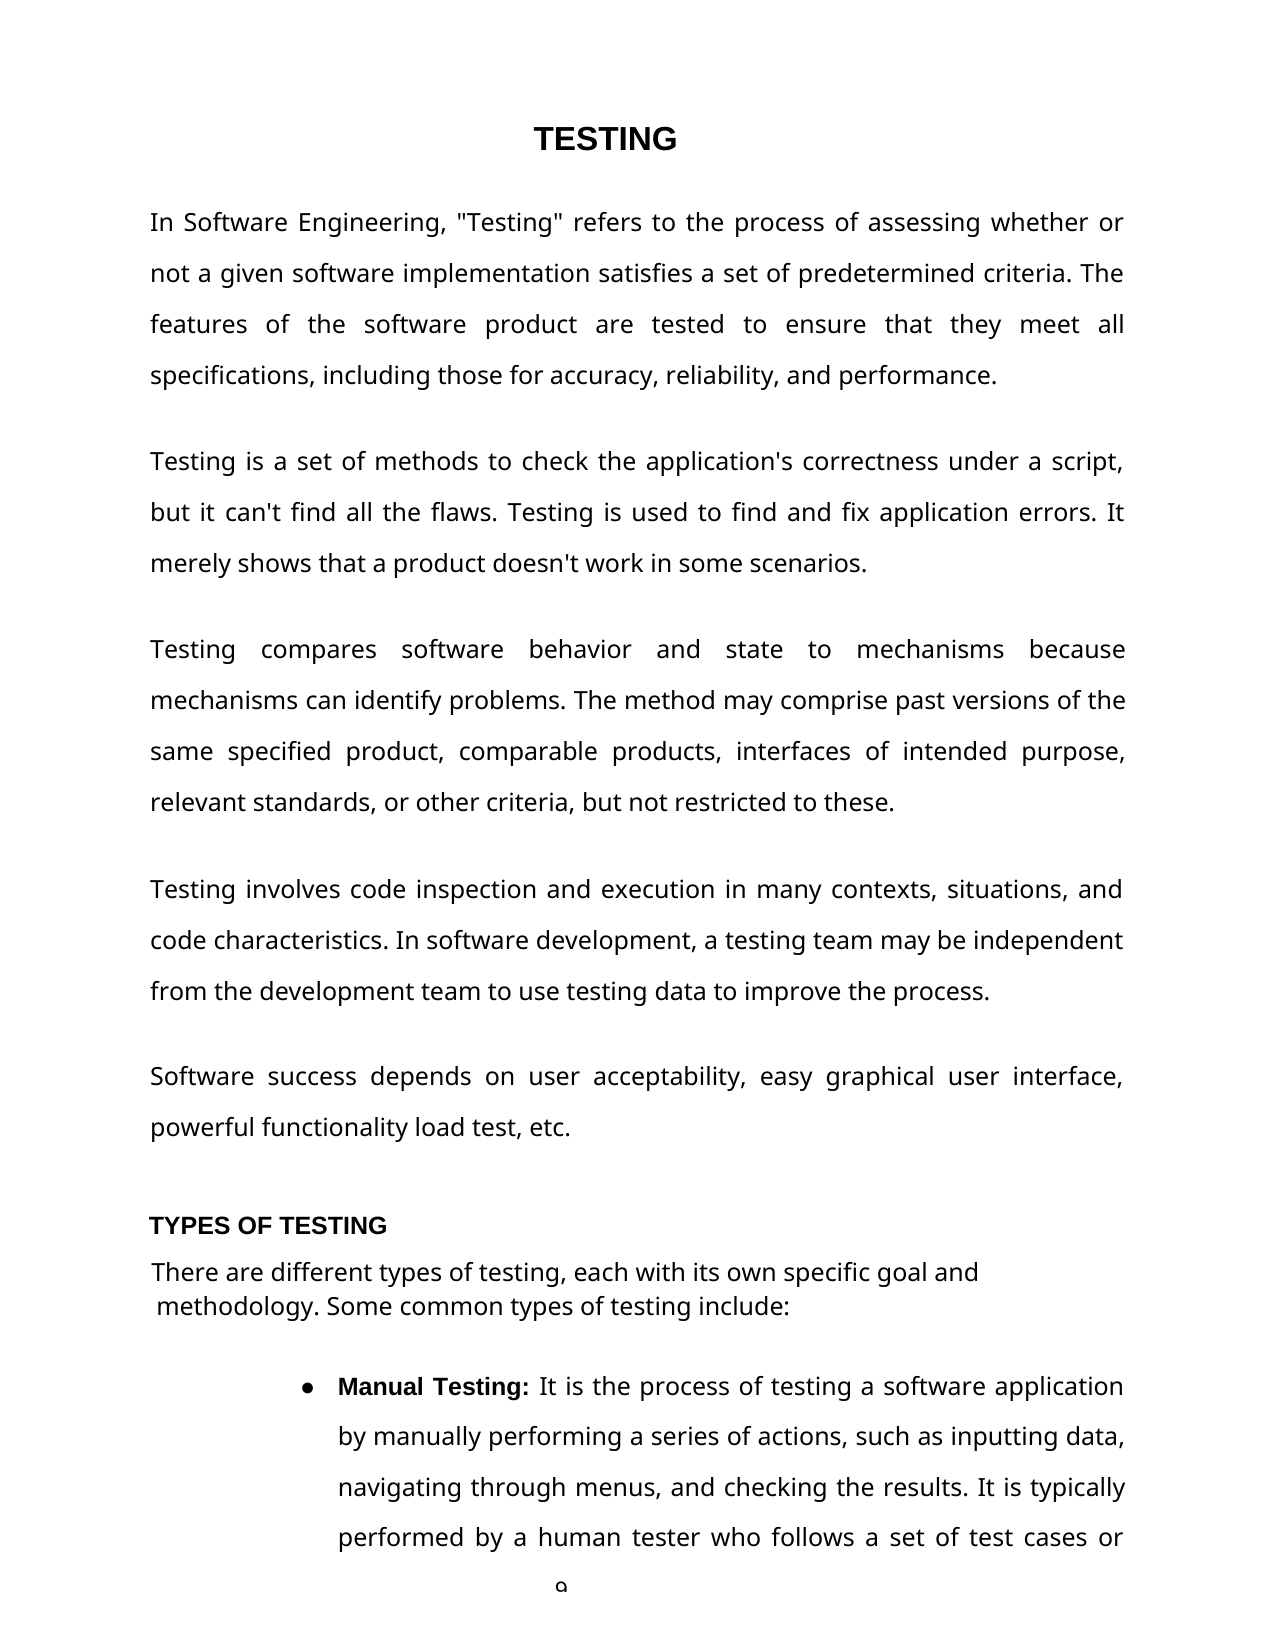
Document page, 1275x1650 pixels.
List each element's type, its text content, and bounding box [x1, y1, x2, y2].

text Testing is a set of methods to check the application's correctness under a script, but it can't find all the flaws. Testing is used to find and fix application errors. It merely shows that a product doesn't work in some scenarios. [150, 443, 1125, 580]
text In Software Engineering, "Testing" refers to the process of assessing whether or not a given software implementation satisfies a set of predetermined criteria. The features of the software product are tested to ensure that they meet all specifications, including those for accuracy, reliability, and performance. [150, 204, 1125, 391]
text Software success depends on user acceptability, easy graphical user interface, powerful functionality load test, etc. [150, 1058, 1124, 1143]
text There are different types of testing, each with its own specific goal and methodology. Some common types of testing include: [151, 1254, 1136, 1322]
text Testing involves code inspection and execution in many contexts, situations, and code characteristics. In software development, a testing team may be independent from the development team to use testing data to improve the process. [150, 871, 1124, 1007]
subtitle TYPES OF TESTING [148, 1211, 1212, 1239]
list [300, 1368, 1125, 1553]
subtitle TESTING [202, 119, 1009, 157]
text Testing compares software behavior and state to mechanisms because mechanisms can identify problems. The method may comprise past versions of the same specified product, comparable products, interfaces of intended purpose, relevant standards, or other criteria, but not restricted to these. [150, 631, 1126, 819]
